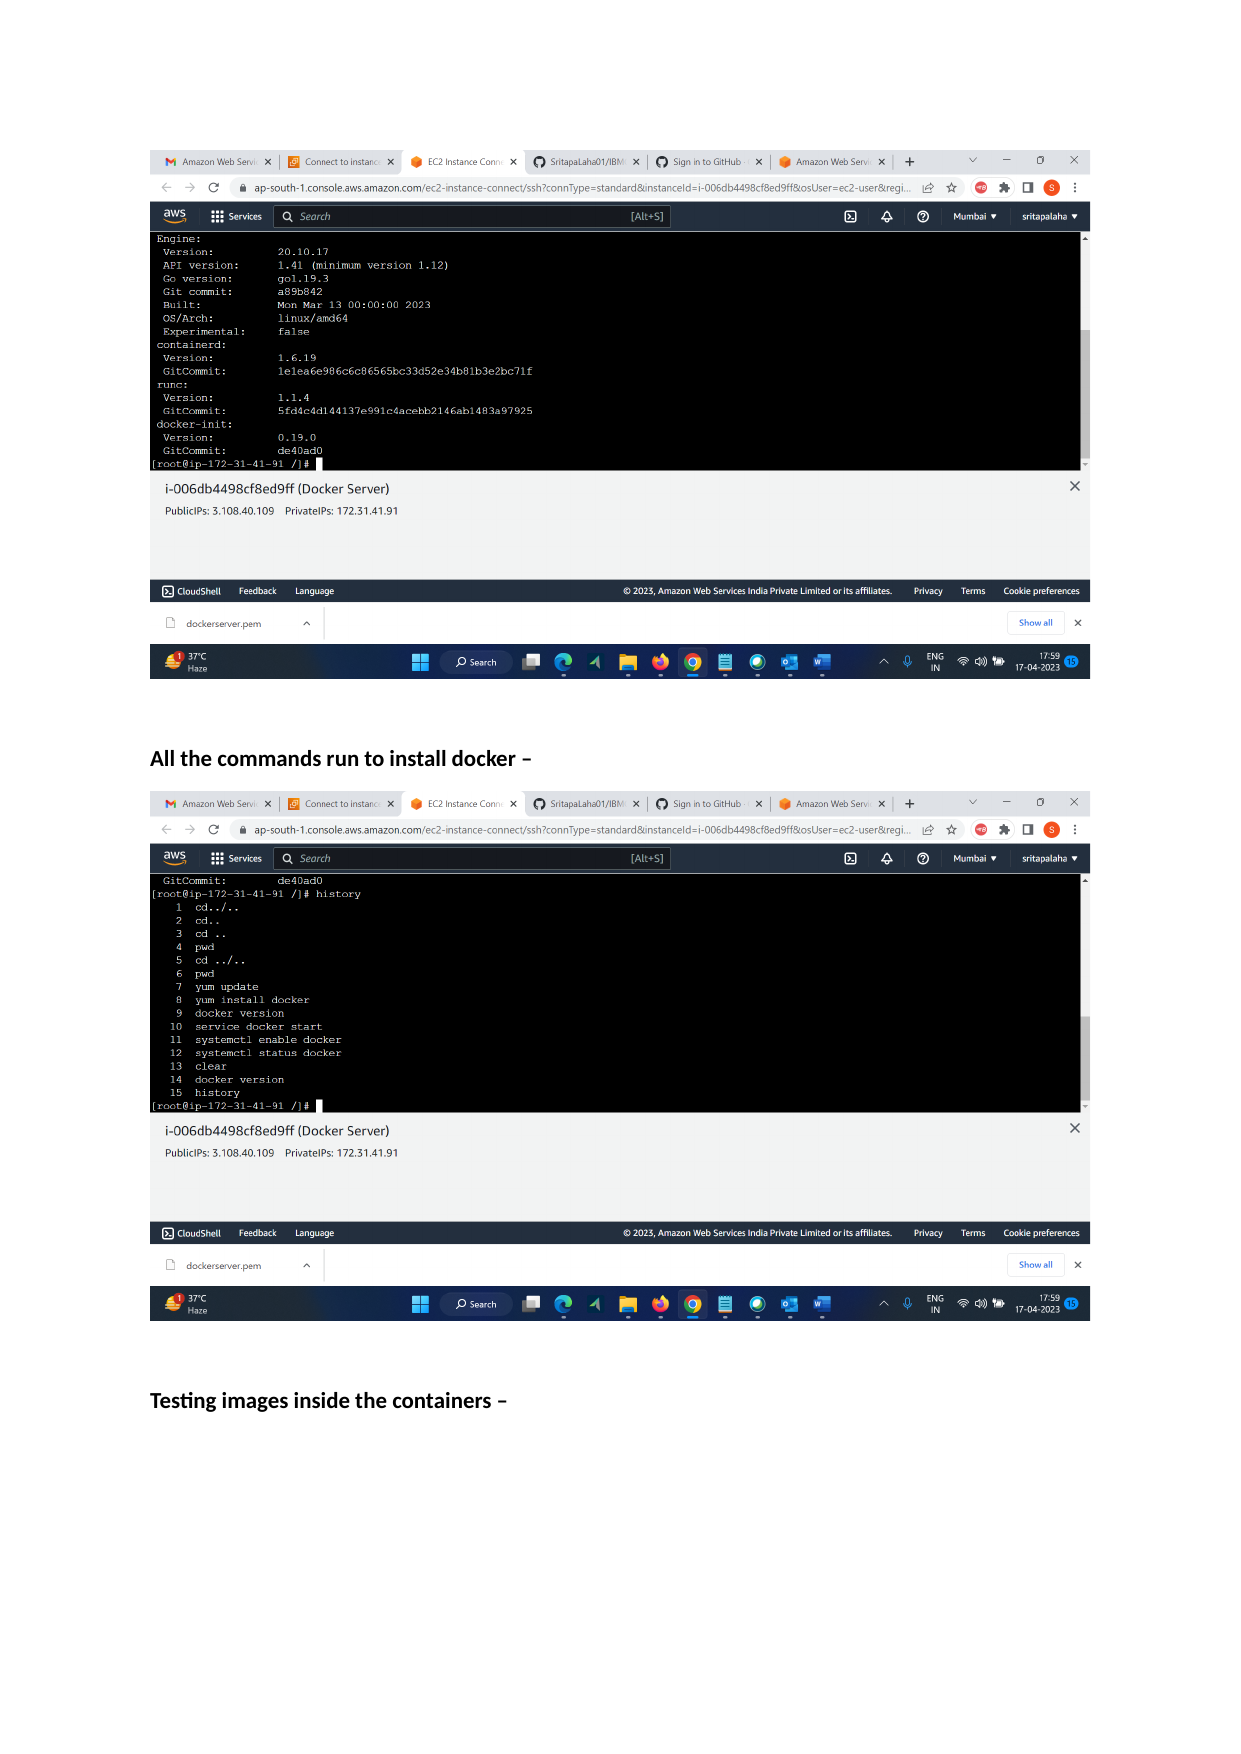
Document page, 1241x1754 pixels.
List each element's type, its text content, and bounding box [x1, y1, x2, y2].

picture [150, 791, 1091, 1321]
text Testing images inside the containers – [150, 1386, 1090, 1414]
text All the commands run to install docker – [150, 744, 1090, 773]
picture [150, 150, 1091, 679]
